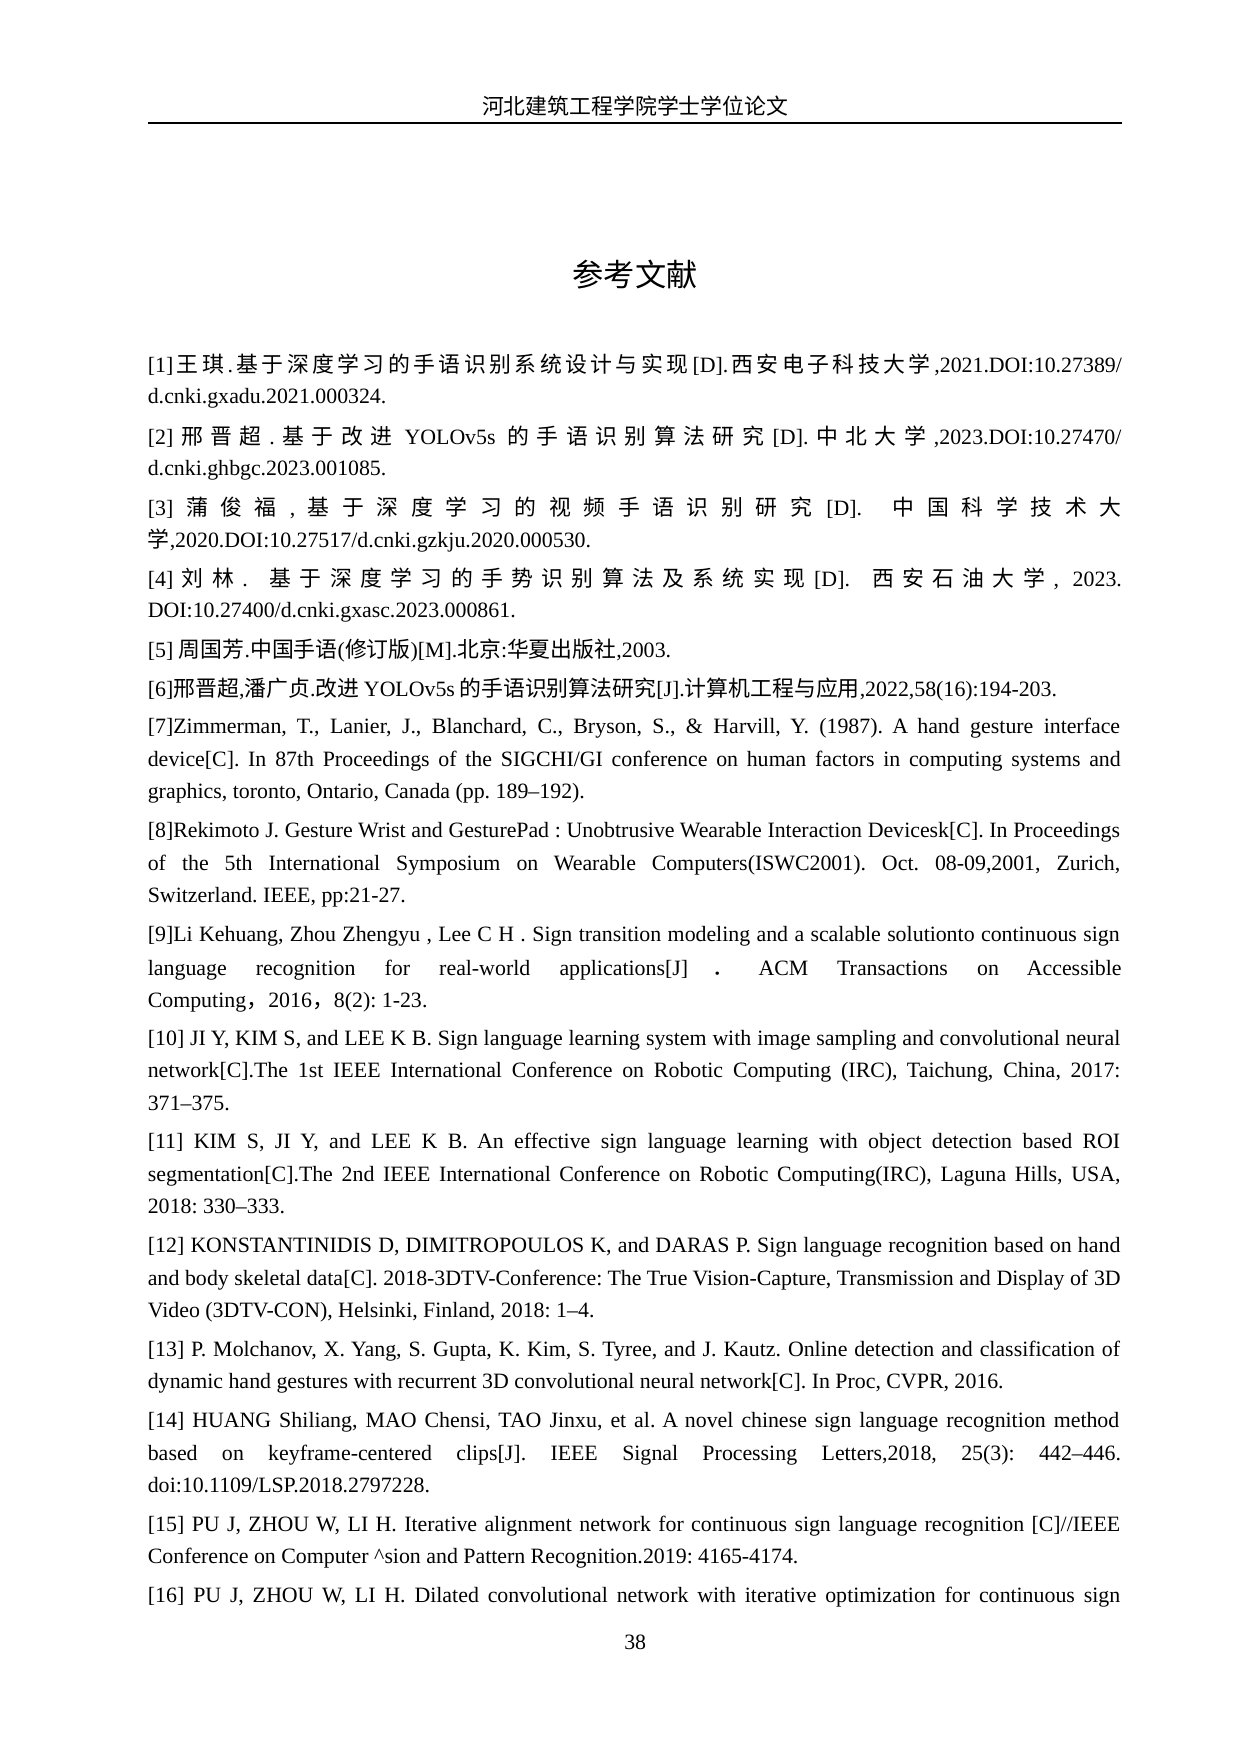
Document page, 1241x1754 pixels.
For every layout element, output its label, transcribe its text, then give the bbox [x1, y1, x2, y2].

text [4]刘林. 基于深度学习的手势识别算法及系统实现[D]. 西安石油大学, 2023. DOI:10.27400/d.cnki.gxasc.2023.000861. [148, 561, 1122, 626]
text [5] 周国芳.中国手语(修订版)[M].北京:华夏出版社,2003. [148, 632, 1122, 664]
text [3]蒲俊福,基于深度学习的视频手语识别研究[D]. 中国科学技术大 学,2020.DOI:10.27517/d.cnki.gzkju.2020.000530. [148, 489, 1122, 554]
text [10] JI Y, KIM S, and LEE K B. Sign language learning system with image sampling and convolutional neural network[C].The 1st IEEE International Conference on Robotic Computing (IRC), Taichung, China, 2017: 371–375. [148, 1021, 1122, 1118]
text [2]邢晋超.基于改进YOLOv5s的手语识别算法研究[D].中北大学,2023.DOI:10.27470/d.cnki.ghbgc.2023.001085. [148, 418, 1122, 483]
text [11] KIM S, JI Y, and LEE K B. An effective sign language learning with object detection based ROI segmentation[C].The 2nd IEEE International Conference on Robotic Computing(IRC), Laguna Hills, USA, 2018: 330–333. [148, 1124, 1122, 1222]
text [9]Li Kehuang, Zhou Zhengyu , Lee C H . Sign transition modeling and a scalable solutionto continuous sign language recognition for real-world applications[J]．ACM Transactions on Accessible Computing，2016，8(2): 1-23. [148, 917, 1122, 1014]
text [14] HUANG Shiliang, MAO Chensi, TAO Jinxu, et al. A novel chinese sign language recognition method based on keyframe-centered clips[J]. IEEE Signal Processing Letters,2018, 25(3): 442–446. doi:10.1109/LSP.2018.2797228. [148, 1403, 1122, 1501]
text [1]王琪.基于深度学习的手语识别系统设计与实现[D].西安电子科技大学,2021.DOI:10.27389/d.cnki.gxadu.2021.000324. [148, 347, 1122, 412]
text [12] KONSTANTINIDIS D, DIMITROPOULOS K, and DARAS P. Sign language recognition based on hand and body skeletal data[C]. 2018-3DTV-Conference: The True Vision-Capture, Transmission and Display of 3D Video (3DTV-CON), Helsinki, Finland, 2018: 1–4. [148, 1228, 1122, 1326]
text [8]Rekimoto J. Gesture Wrist and GesturePad : Unobtrusive Wearable Interaction Devicesk[C]. In Proceedings of the 5th International Symposium on Wearable Computers(ISWC2001). Oct. 08-09,2001, Zurich, Switzerland. IEEE, pp:21-27. [148, 813, 1122, 911]
text [15] PU J, ZHOU W, LI H. Iterative alignment network for continuous sign language recognition [C]//IEEE Conference on Computer ^sion and Pattern Recognition.2019: 4165-4174. [148, 1507, 1122, 1572]
text [7]Zimmerman, T., Lanier, J., Blanchard, C., Bryson, S., & Harvill, Y. (1987). A hand gesture interface device[C]. In 87th Proceedings of the SIGCHI/GI conference on human factors in computing systems and graphics, toronto, Ontario, Canada (pp. 189–192). [148, 709, 1122, 807]
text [148, 1578, 1122, 1611]
subtitle 参考文献 [148, 240, 1122, 305]
text [13] P. Molchanov, X. Yang, S. Gupta, K. Kim, S. Tyree, and J. Kautz. Online detection and classification of dynamic hand gestures with recurrent 3D convolutional neural network[C]. In Proc, CVPR, 2016. [148, 1332, 1122, 1397]
text [6]邢晋超,潘广贞.改进YOLOv5s的手语识别算法研究[J].计算机工程与应用,2022,58(16):194-203. [148, 671, 1122, 703]
